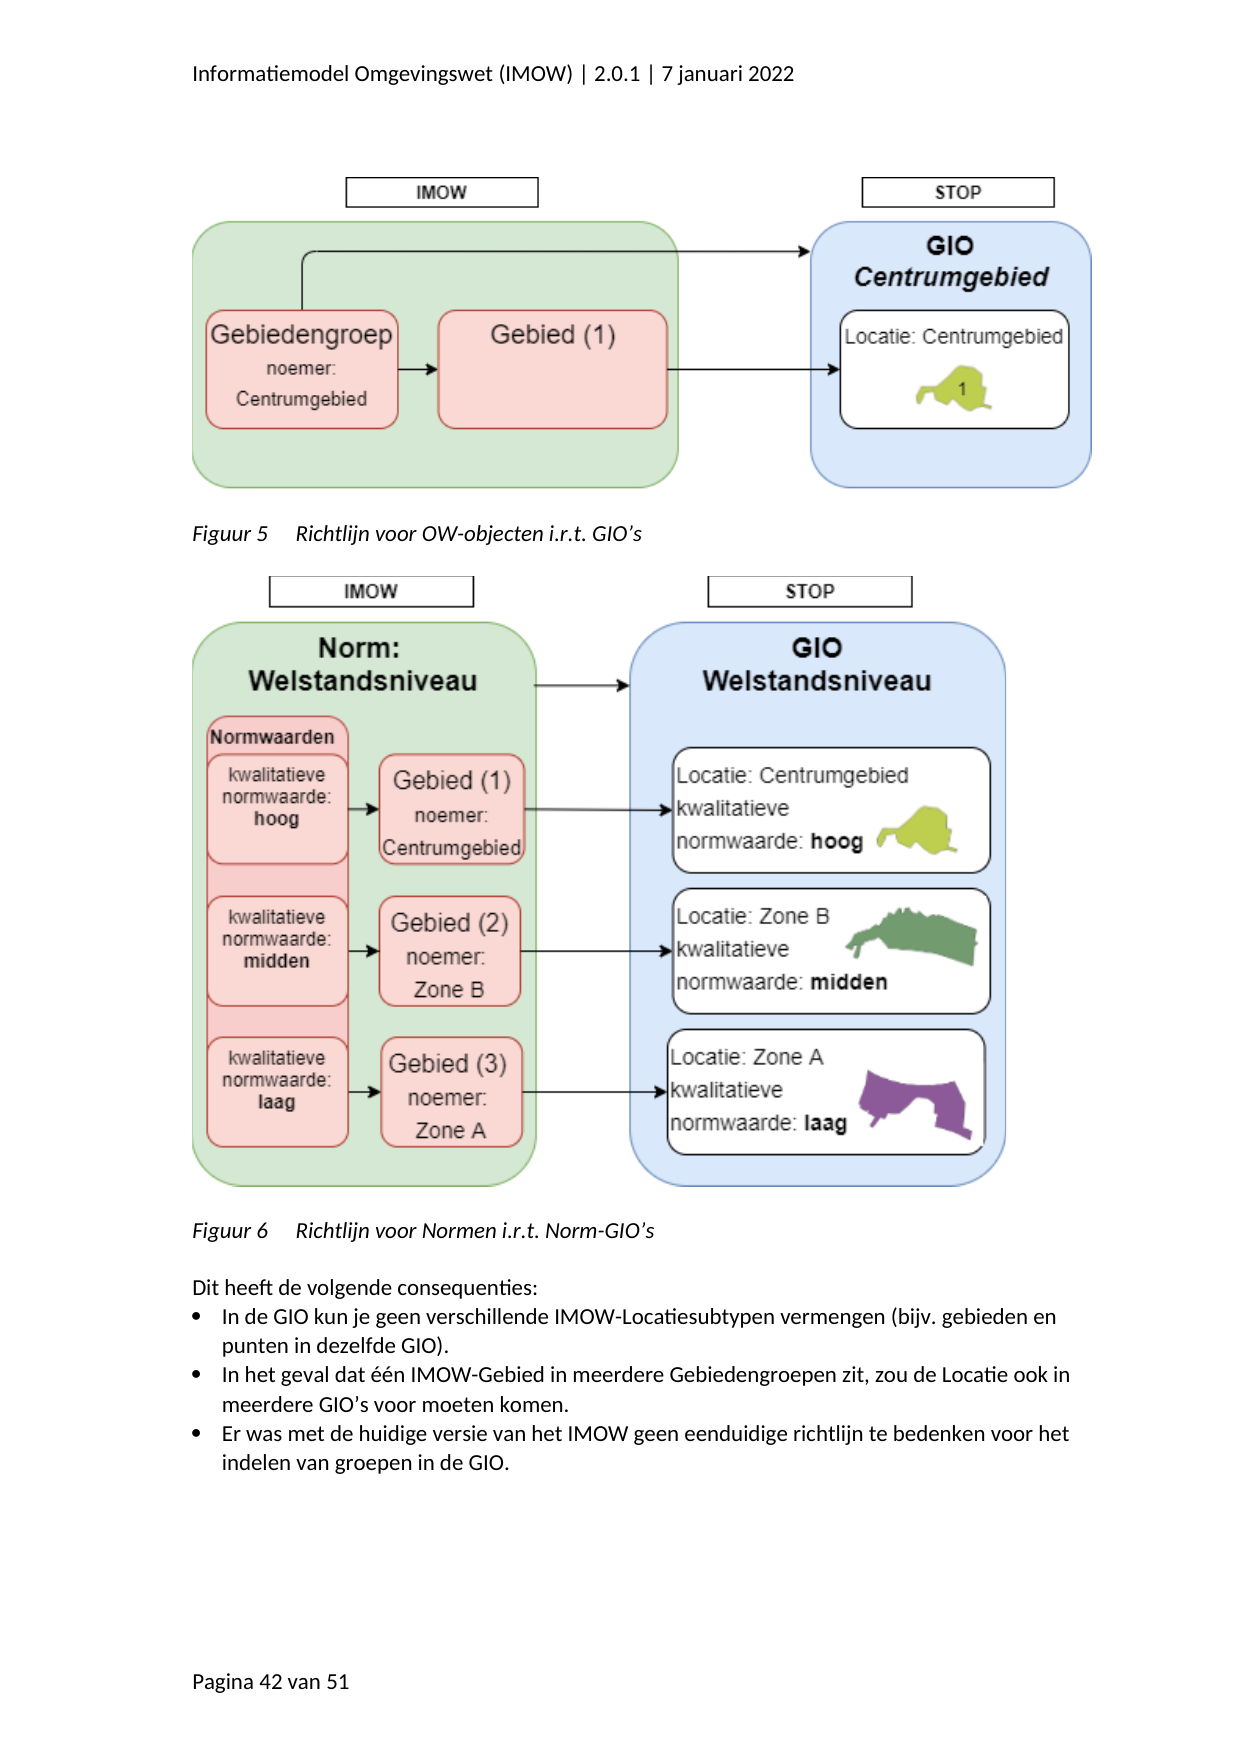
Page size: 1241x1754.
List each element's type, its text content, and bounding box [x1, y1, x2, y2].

text Richtlijn voor Normen i.r.t. Norm-GIO’s [192, 1216, 1092, 1244]
text In het geval dat één IMOW-Gebied in meerdere Gebiedengroepen zit, zou de Locatie ook in meerdere GIO’s voor moeten komen. [192, 1359, 1092, 1418]
text Er was met de huidige versie van het IMOW geen eenduidige richtlijn te bedenken voor het indelen van groepen in de GIO. [192, 1418, 1092, 1476]
text In de GIO kun je geen verschillende IMOW-Locatiesubtypen vermengen (bijv. gebieden en punten in dezelfde GIO). [192, 1301, 1092, 1359]
picture [192, 576, 1007, 1187]
picture [192, 177, 1092, 490]
text Dit heeft de volgende consequenties: [192, 1273, 1092, 1301]
text Richtlijn voor OW-objecten i.r.t. GIO’s [192, 519, 1092, 547]
